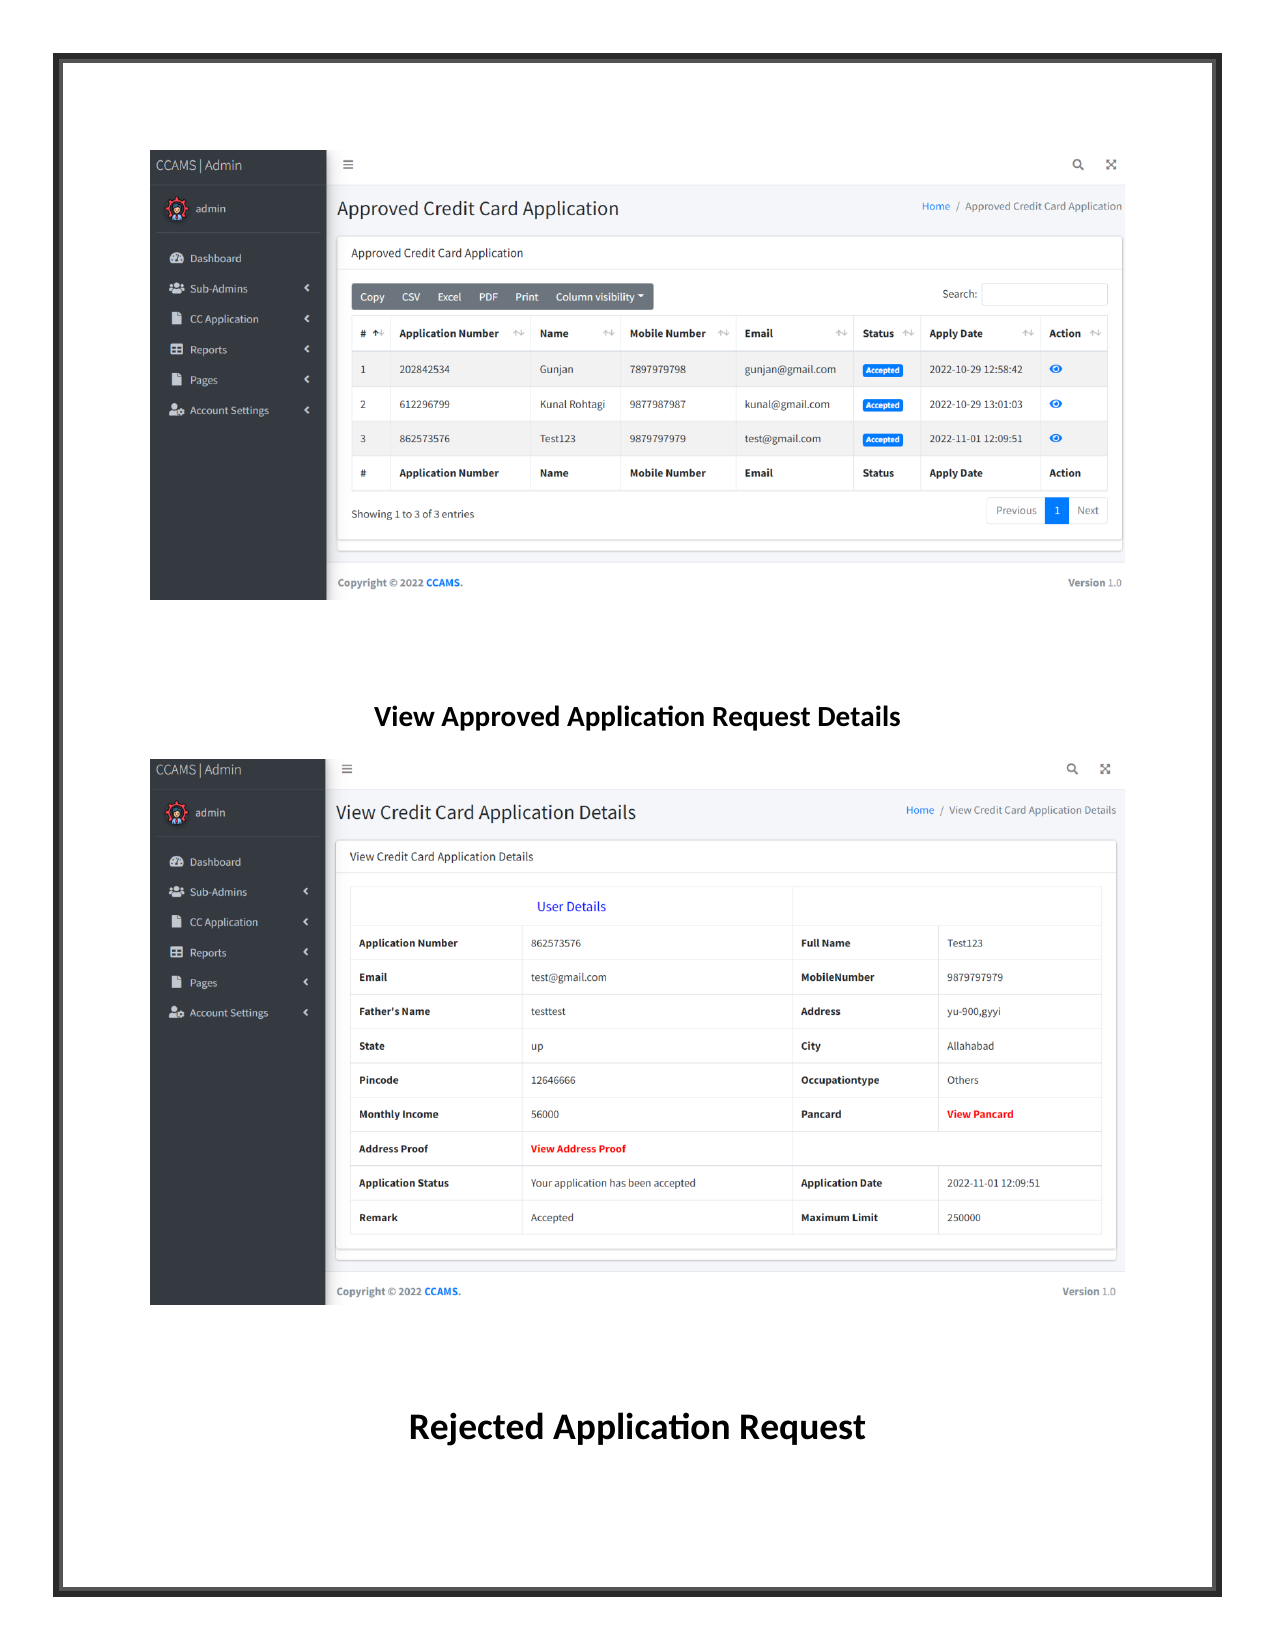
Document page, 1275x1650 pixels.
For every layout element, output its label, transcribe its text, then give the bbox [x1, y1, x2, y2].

text View Approved Application Request Details [150, 698, 1125, 734]
picture [150, 150, 1125, 600]
picture [150, 759, 1125, 1305]
text Rejected Application Request [150, 1403, 1125, 1449]
